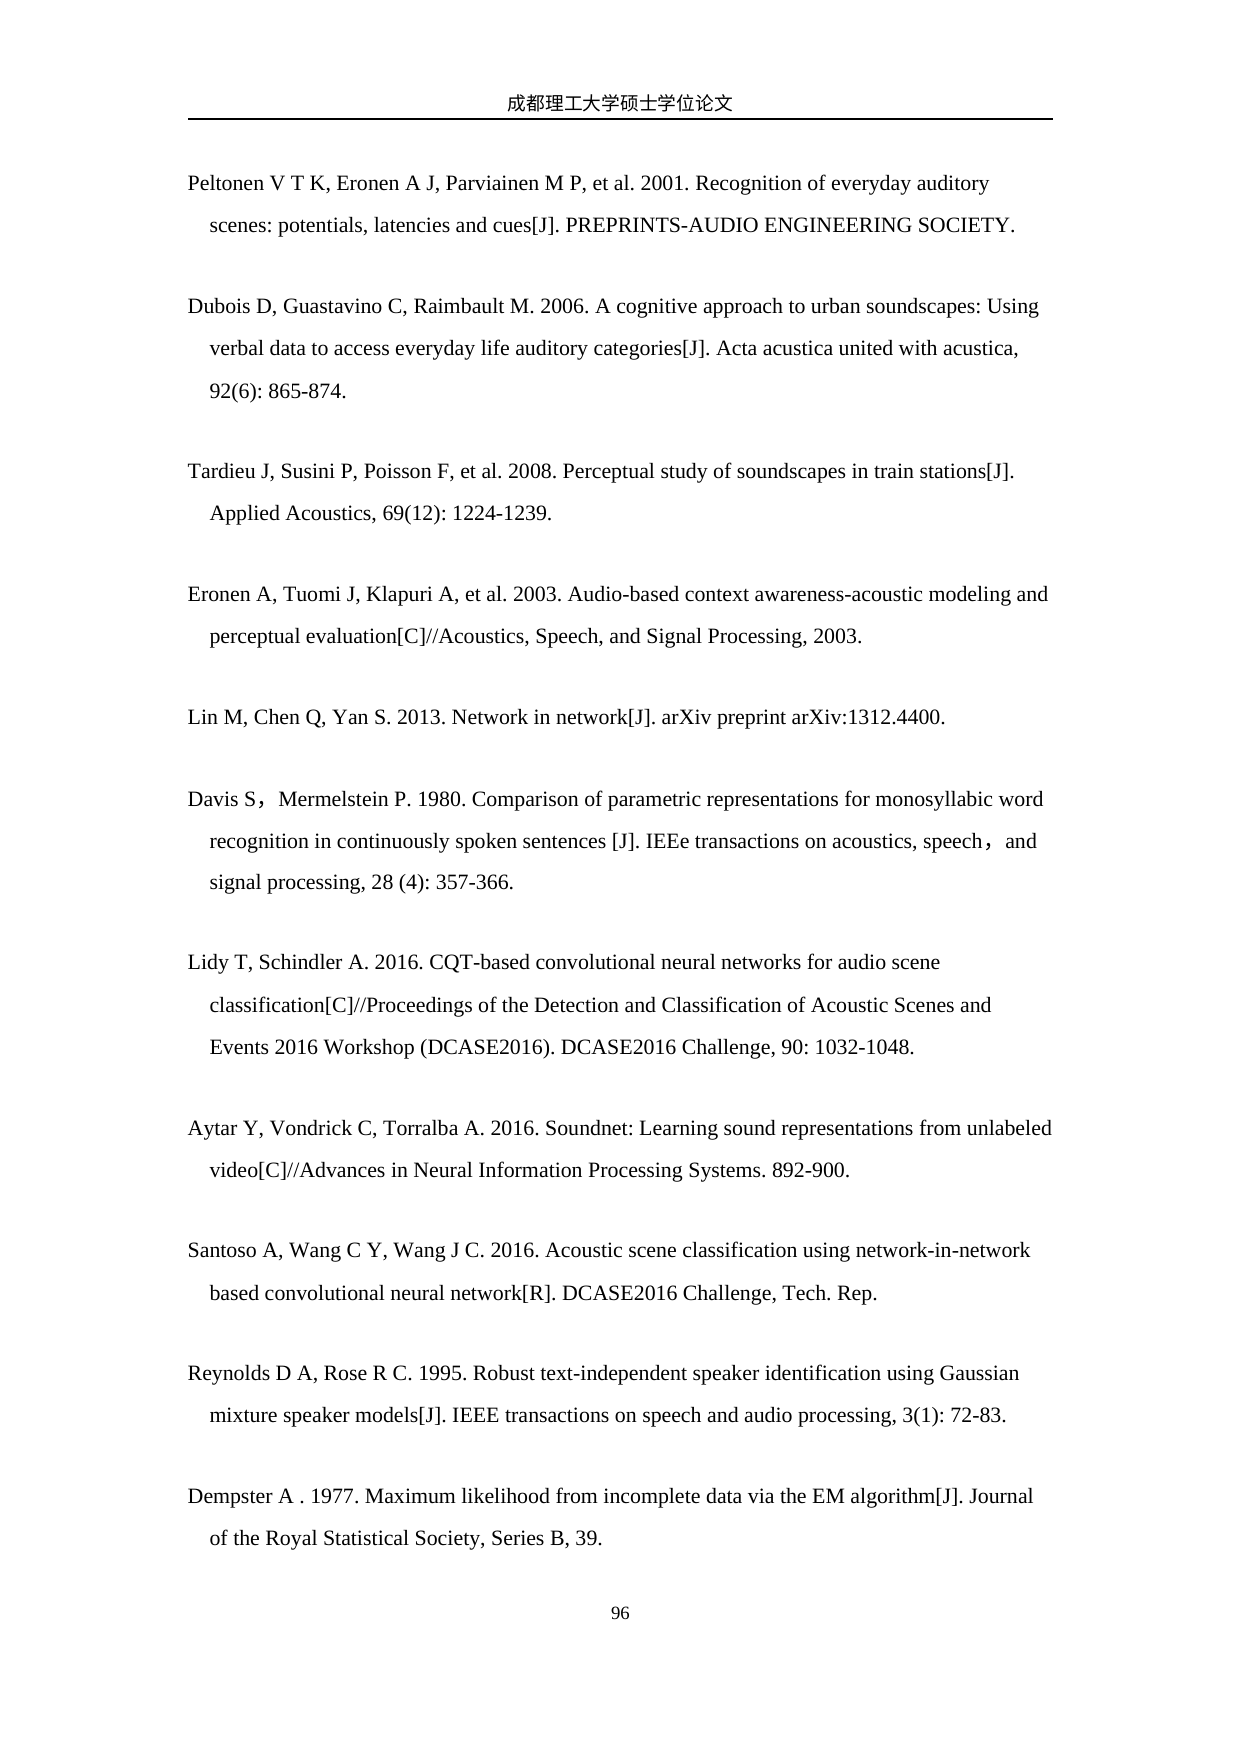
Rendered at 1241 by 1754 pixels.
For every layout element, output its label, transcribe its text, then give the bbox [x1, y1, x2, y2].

text Peltonen V T K, Eronen A J, Parviainen M P, et al. 2001. Recognition of everyday auditory scenes: potentials, latencies and cues[J]. PREPRINTS-AUDIO ENGINEERING SOCIETY. [187, 166, 1053, 242]
text Davis S，Mermelstein P. 1980. Comparison of parametric representations for monosyllabic word recognition in continuously spoken sentences [J]. IEEe transactions on acoustics, speech，and signal processing, 28 (4): 357-366. [187, 780, 1053, 898]
text Eronen A, Tuomi J, Klapuri A, et al. 2003. Audio-based context awareness-acoustic modeling and perceptual evaluation[C]//Acoustics, Speech, and Signal Processing, 2003. [187, 576, 1053, 653]
text Tardieu J, Susini P, Poisson F, et al. 2008. Perceptual study of soundscapes in train stations[J]. Applied Acoustics, 69(12): 1224-1239. [187, 454, 1053, 530]
text Dubois D, Guastavino C, Raimbault M. 2006. A cognitive approach to urban soundscapes: Using verbal data to access everyday life auditory categories[J]. Acta acustica united with acustica, 92(6): 865-874. [187, 288, 1053, 407]
text Lin M, Chen Q, Yan S. 2013. Network in network[J]. arXiv preprint arXiv:1312.4400. [187, 699, 1053, 733]
text Aytar Y, Vondrick C, Torralba A. 2016. Soundnet: Learning sound representations from unlabeled video[C]//Advances in Neural Information Processing Systems. 892-900. [187, 1110, 1053, 1186]
text Lidy T, Schindler A. 2016. CQT-based convolutional neural networks for audio scene classification[C]//Proceedings of the Detection and Classification of Acoustic Scenes and Events 2016 Workshop (DCASE2016). DCASE2016 Challenge, 90: 1032-1048. [187, 945, 1053, 1064]
text Santoso A, Wang C Y, Wang J C. 2016. Acoustic scene classification using network-in-network based convolutional neural network[R]. DCASE2016 Challenge, Tech. Rep. [187, 1233, 1053, 1309]
text Dempster A . 1977. Maximum likelihood from incomplete data via the EM algorithm[J]. Journal of the Royal Statistical Society, Series B, 39. [187, 1478, 1053, 1555]
text Reynolds D A, Rose R C. 1995. Robust text-independent speaker identification using Gaussian mixture speaker models[J]. IEEE transactions on speech and audio processing, 3(1): 72-83. [187, 1356, 1053, 1432]
